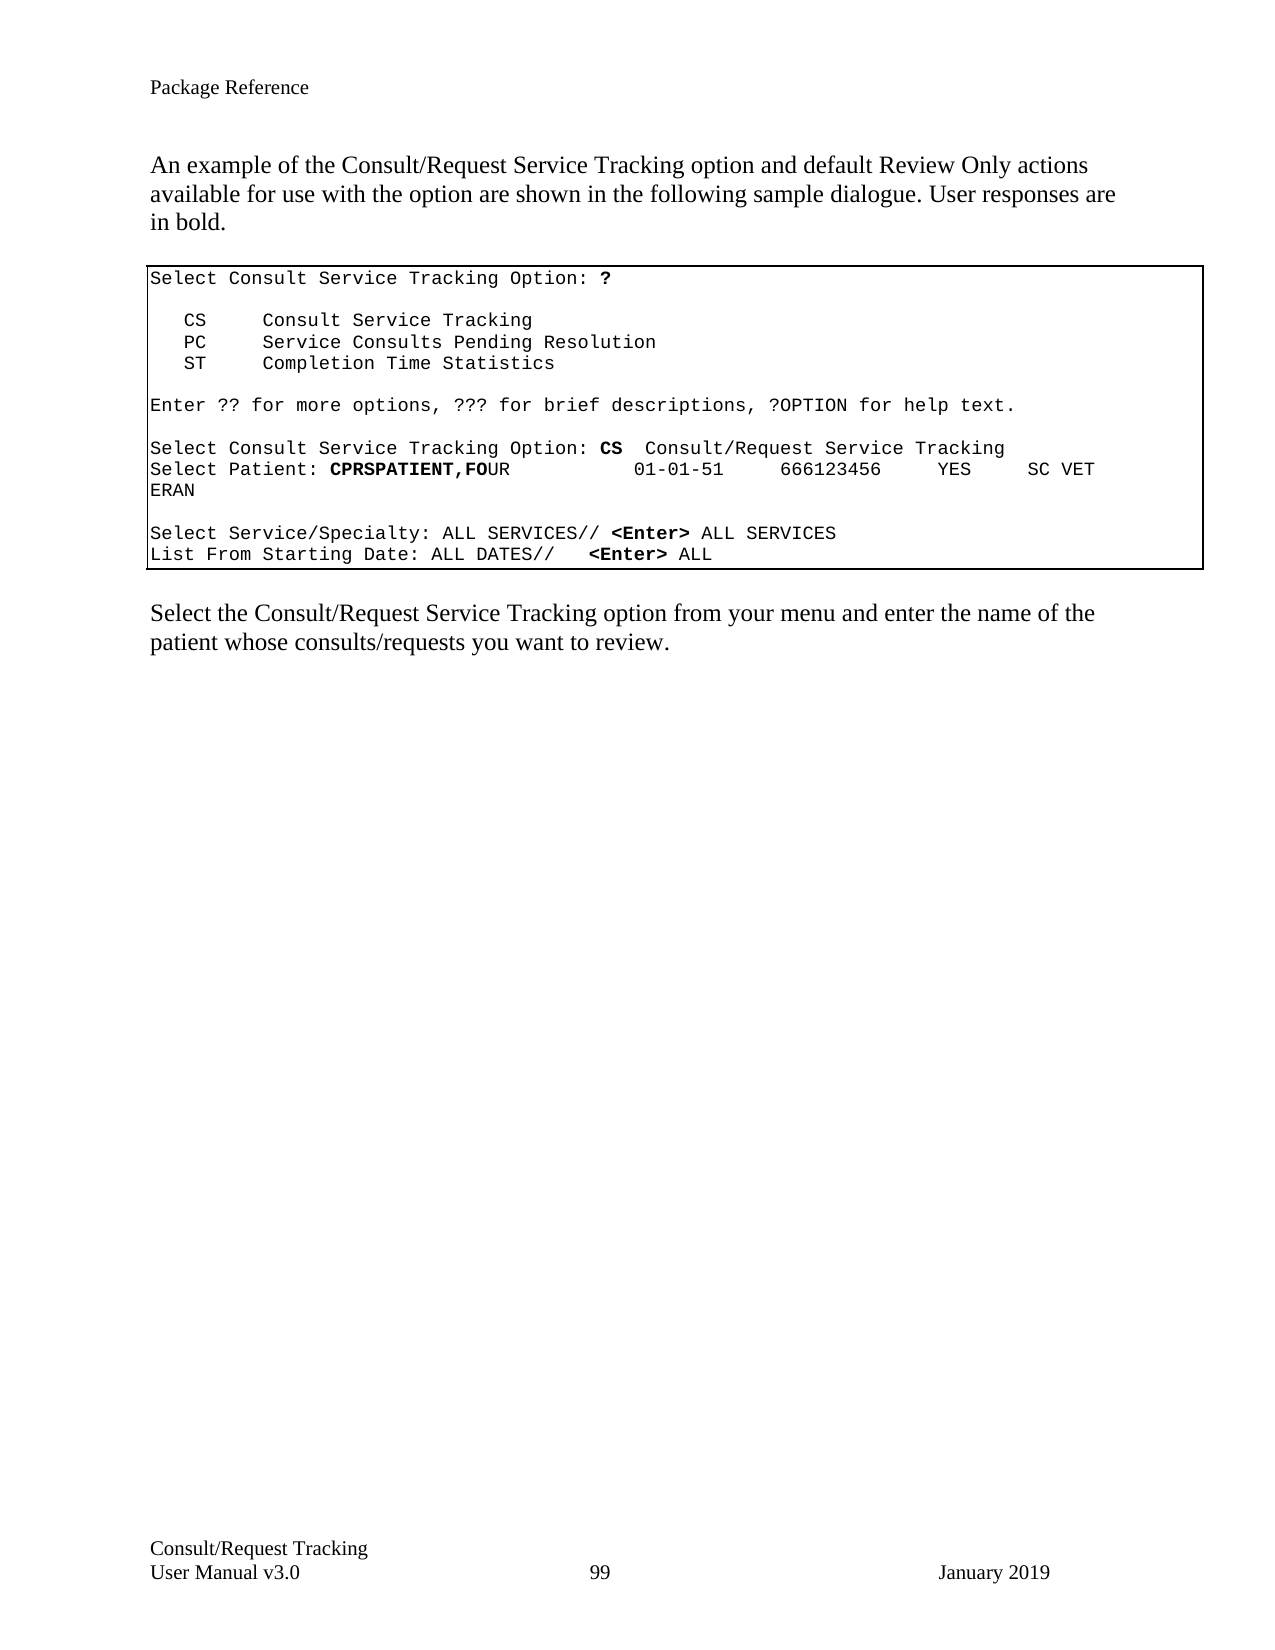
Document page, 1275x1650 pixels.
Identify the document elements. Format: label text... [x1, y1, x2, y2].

text List From Starting Date: ALL DATES// <Enter> ALL [148, 541, 1202, 568]
text ST Completion Time Statistics [148, 350, 1202, 375]
text Select Service/Specialty: ALL SERVICES// <Enter> ALL SERVICES [148, 520, 1202, 541]
text Enter ?? for more options, ??? for brief descriptions, ?OPTION for help text. [148, 392, 1202, 417]
text Select Consult Service Tracking Option: ? [148, 267, 1202, 290]
text Select Consult Service Tracking Option: CS Consult/Request Service Tracking [148, 435, 1202, 456]
text CS Consult Service Tracking [148, 307, 1202, 329]
text PC Service Consults Pending Resolution [148, 329, 1202, 350]
text ERAN [148, 477, 1202, 502]
text An example of the Consult/Request Service Tracking option and default Review Only actions available for use with the option are shown in the following sample dialogue. User responses are in bold. [150, 150, 1125, 236]
text Select the Consult/Request Service Tracking option from your menu and enter the name of the patient whose consults/requests you want to review. [150, 598, 1125, 656]
text Select Patient: CPRSPATIENT,FOUR 01-01-51 666123456 YES SC VET [148, 456, 1202, 477]
